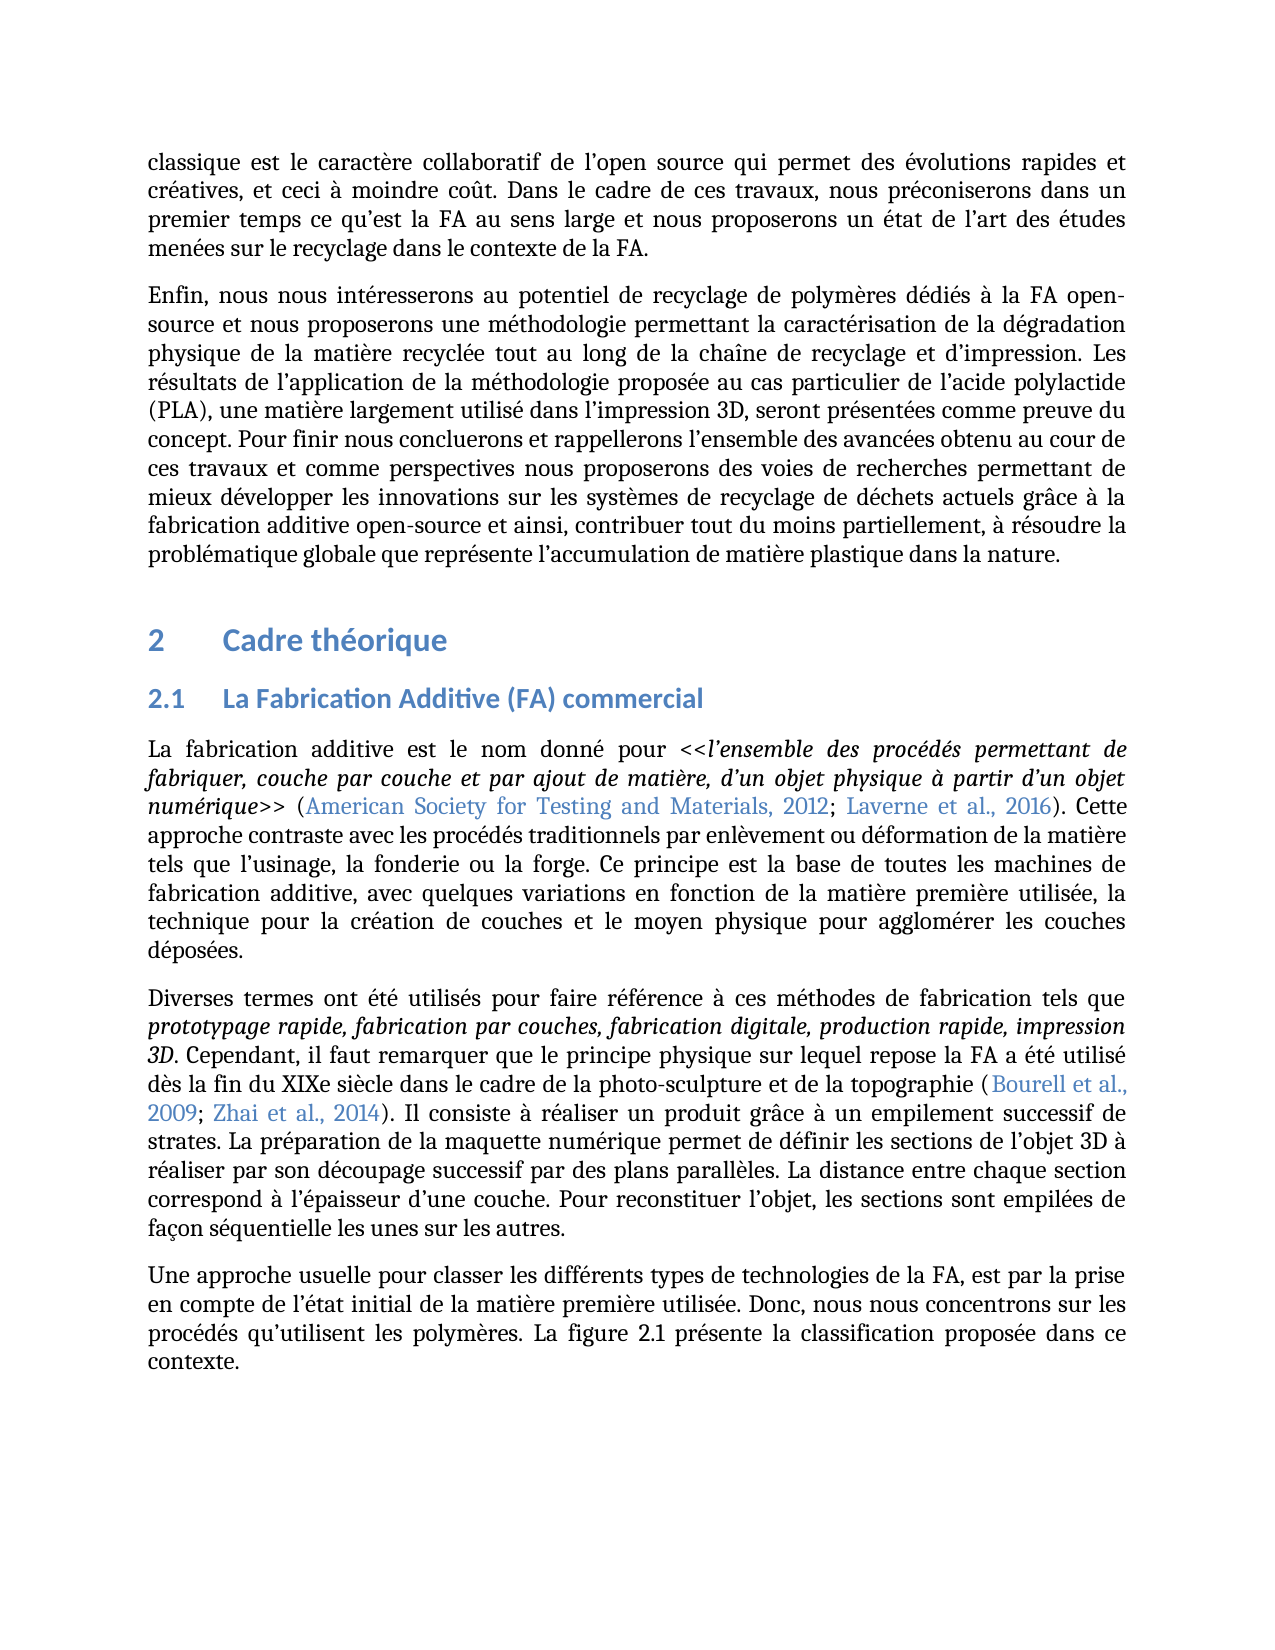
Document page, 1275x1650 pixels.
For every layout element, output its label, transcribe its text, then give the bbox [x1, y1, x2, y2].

subtitle 2.1 La Fabrication Additive (FA) commercial [148, 680, 1127, 716]
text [148, 148, 1127, 263]
subtitle 2 Cadre théorique [148, 619, 1127, 659]
text Diverses termes ont été utilisés pour faire référence à ces méthodes de fabrication tels que prototypage rapide, fabrication par couches, fabrication digitale, production rapide, impression 3D. Cependant, il faut remarquer que le principe physique sur lequel repose la FA a été utilisé dès la fin du XIXe siècle dans le cadre de la photo-sculpture et de la topographie (Bourell et al., 2009; Zhai et al., 2014). Il consiste à réaliser un produit grâce à un empilement successif de strates. La préparation de la maquette numérique permet de définir les sections de l’objet 3D à réaliser par son découpage successif par des plans parallèles. La distance entre chaque section correspond à l’épaisseur d’une couche. Pour reconstituer l’objet, les sections sont empilées de façon séquentielle les unes sur les autres. [148, 983, 1127, 1242]
text Une approche usuelle pour classer les différents types de technologies de la FA, est par la prise en compte de l’état initial de la matière première utilisée. Donc, nous nous concentrons sur les procédés qu’utilisent les polymères. La figure 2.1 présente la classification proposée dans ce contexte. [148, 1261, 1127, 1376]
text Enfin, nous nous intéresserons au potentiel de recyclage de polymères dédiés à la FA open-source et nous proposerons une méthodologie permettant la caractérisation de la dégradation physique de la matière recyclée tout au long de la chaîne de recyclage et d’impression. Les résultats de l’application de la méthodologie proposée au cas particulier de l’acide polylactide (PLA), une matière largement utilisé dans l’impression 3D, seront présentées comme preuve du concept. Pour finir nous concluerons et rappellerons l’ensemble des avancées obtenu au cour de ces travaux et comme perspectives nous proposerons des voies de recherches permettant de mieux développer les innovations sur les systèmes de recyclage de déchets actuels grâce à la fabrication additive open-source et ainsi, contribuer tout du moins partiellement, à résoudre la problématique globale que représente l’accumulation de matière plastique dans la nature. [148, 281, 1127, 569]
text La fabrication additive est le nom donné pour <<l’ensemble des procédés permettant de fabriquer, couche par couche et par ajout de matière, d’un objet physique à partir d’un objet numérique>> (American Society for Testing and Materials, 2012; Laverne et al., 2016). Cette approche contraste avec les procédés traditionnels par enlèvement ou déformation de la matière tels que l’usinage, la fonderie ou la forge. Ce principe est la base de toutes les machines de fabrication additive, avec quelques variations en fonction de la matière première utilisée, la technique pour la création de couches et le moyen physique pour agglomérer les couches déposées. [148, 735, 1127, 965]
